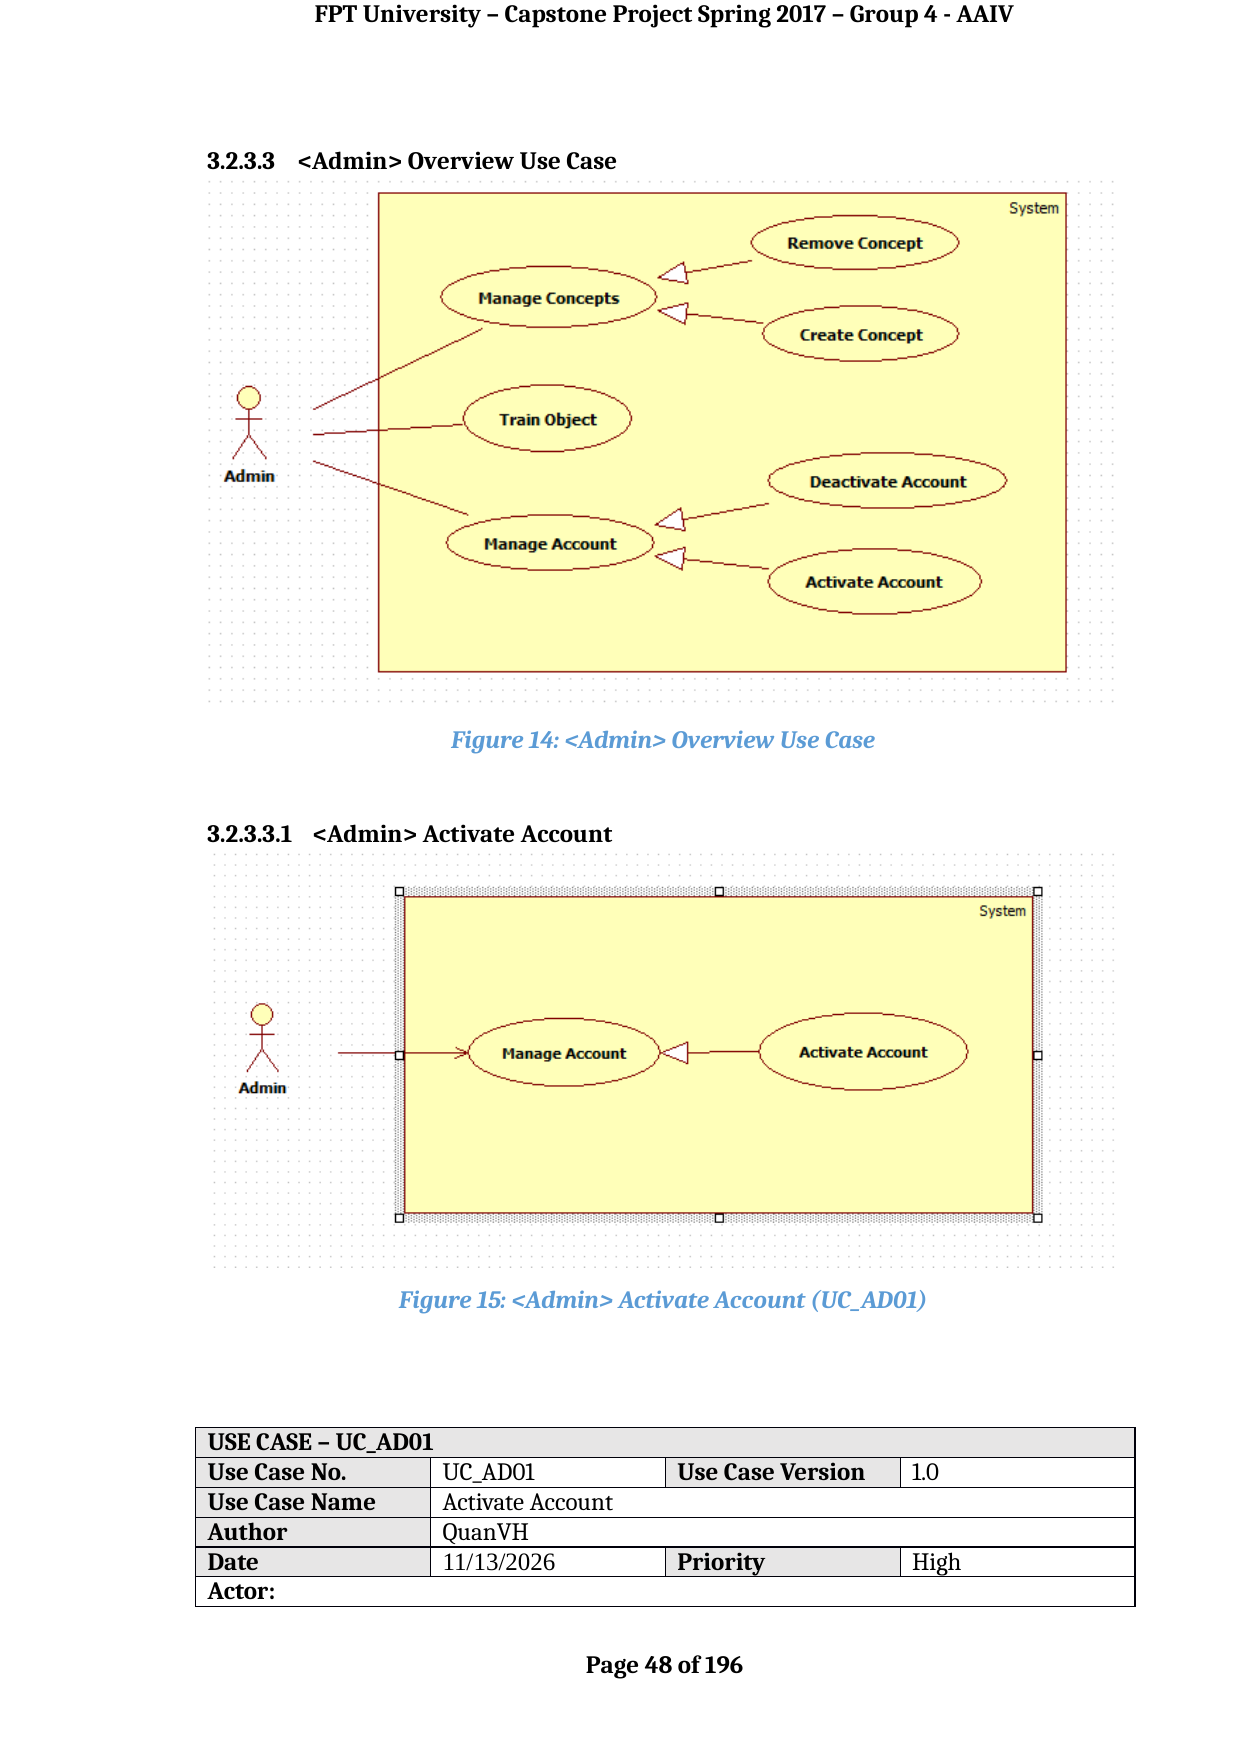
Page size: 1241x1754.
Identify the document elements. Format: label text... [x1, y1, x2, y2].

table_cell UC_AD01 [431, 1458, 665, 1487]
table_cell Use Case Version [666, 1458, 900, 1487]
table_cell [196, 1577, 1134, 1606]
table_cell Use Case No. [196, 1458, 430, 1487]
table_cell High [901, 1548, 1134, 1576]
subtitle <Admin> Overview Use Case [207, 147, 1122, 176]
table_cell 04/12/2017 [431, 1548, 665, 1576]
table_cell Date [196, 1548, 430, 1576]
table_cell Activate Account [431, 1488, 1134, 1517]
text Figure 15: <Admin> Activate Account (UC_AD01) [207, 1286, 1122, 1315]
table_cell Use Case Name [196, 1488, 430, 1517]
text Figure 14: <Admin> Overview Use Case [207, 726, 1122, 754]
picture [207, 177, 1122, 708]
table_cell Priority [666, 1548, 900, 1576]
subtitle <Admin> Activate Account [207, 820, 1122, 849]
table_cell Author [196, 1518, 430, 1546]
picture [207, 850, 1122, 1268]
table_cell QuanVH [431, 1518, 1134, 1546]
table_header USE CASE – UC_AD01 [196, 1428, 1134, 1457]
table_cell 1.0 [901, 1458, 1134, 1487]
